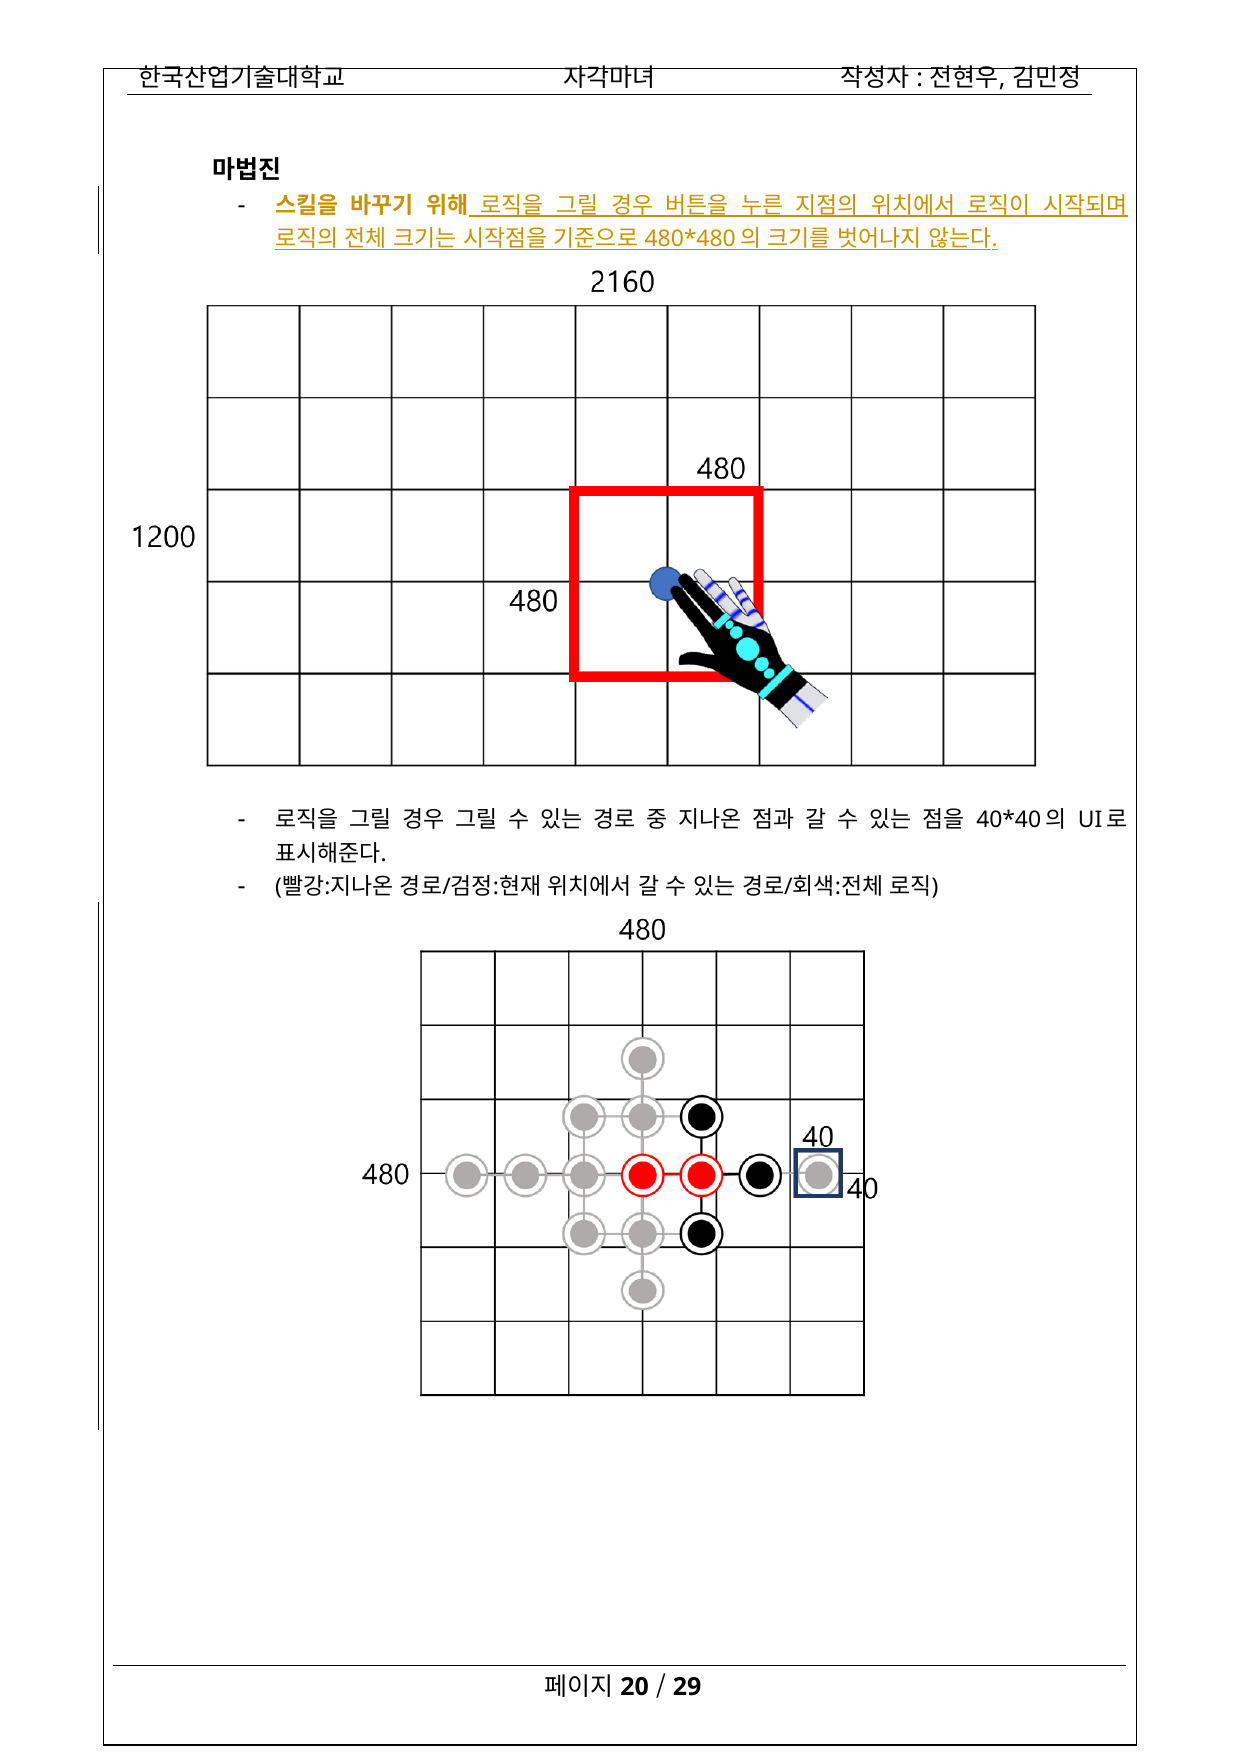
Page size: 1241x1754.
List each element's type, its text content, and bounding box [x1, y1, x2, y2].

subtitle 마법진 [212, 150, 1128, 186]
picture [112, 253, 1037, 767]
list (빨강:지나온 경로/검정:현재 위치에서 갈 수 있는 경로/회색:전체 로직) [237, 868, 1128, 902]
list 스킬을 바꾸기 위해 [237, 186, 1128, 254]
picture [344, 901, 896, 1397]
list 로직을 그릴 경우 그릴 수 있는 경로 중 지나온 점과 갈 수 있는 점을 40*40의 UI로 표시해준다. [237, 800, 1128, 868]
